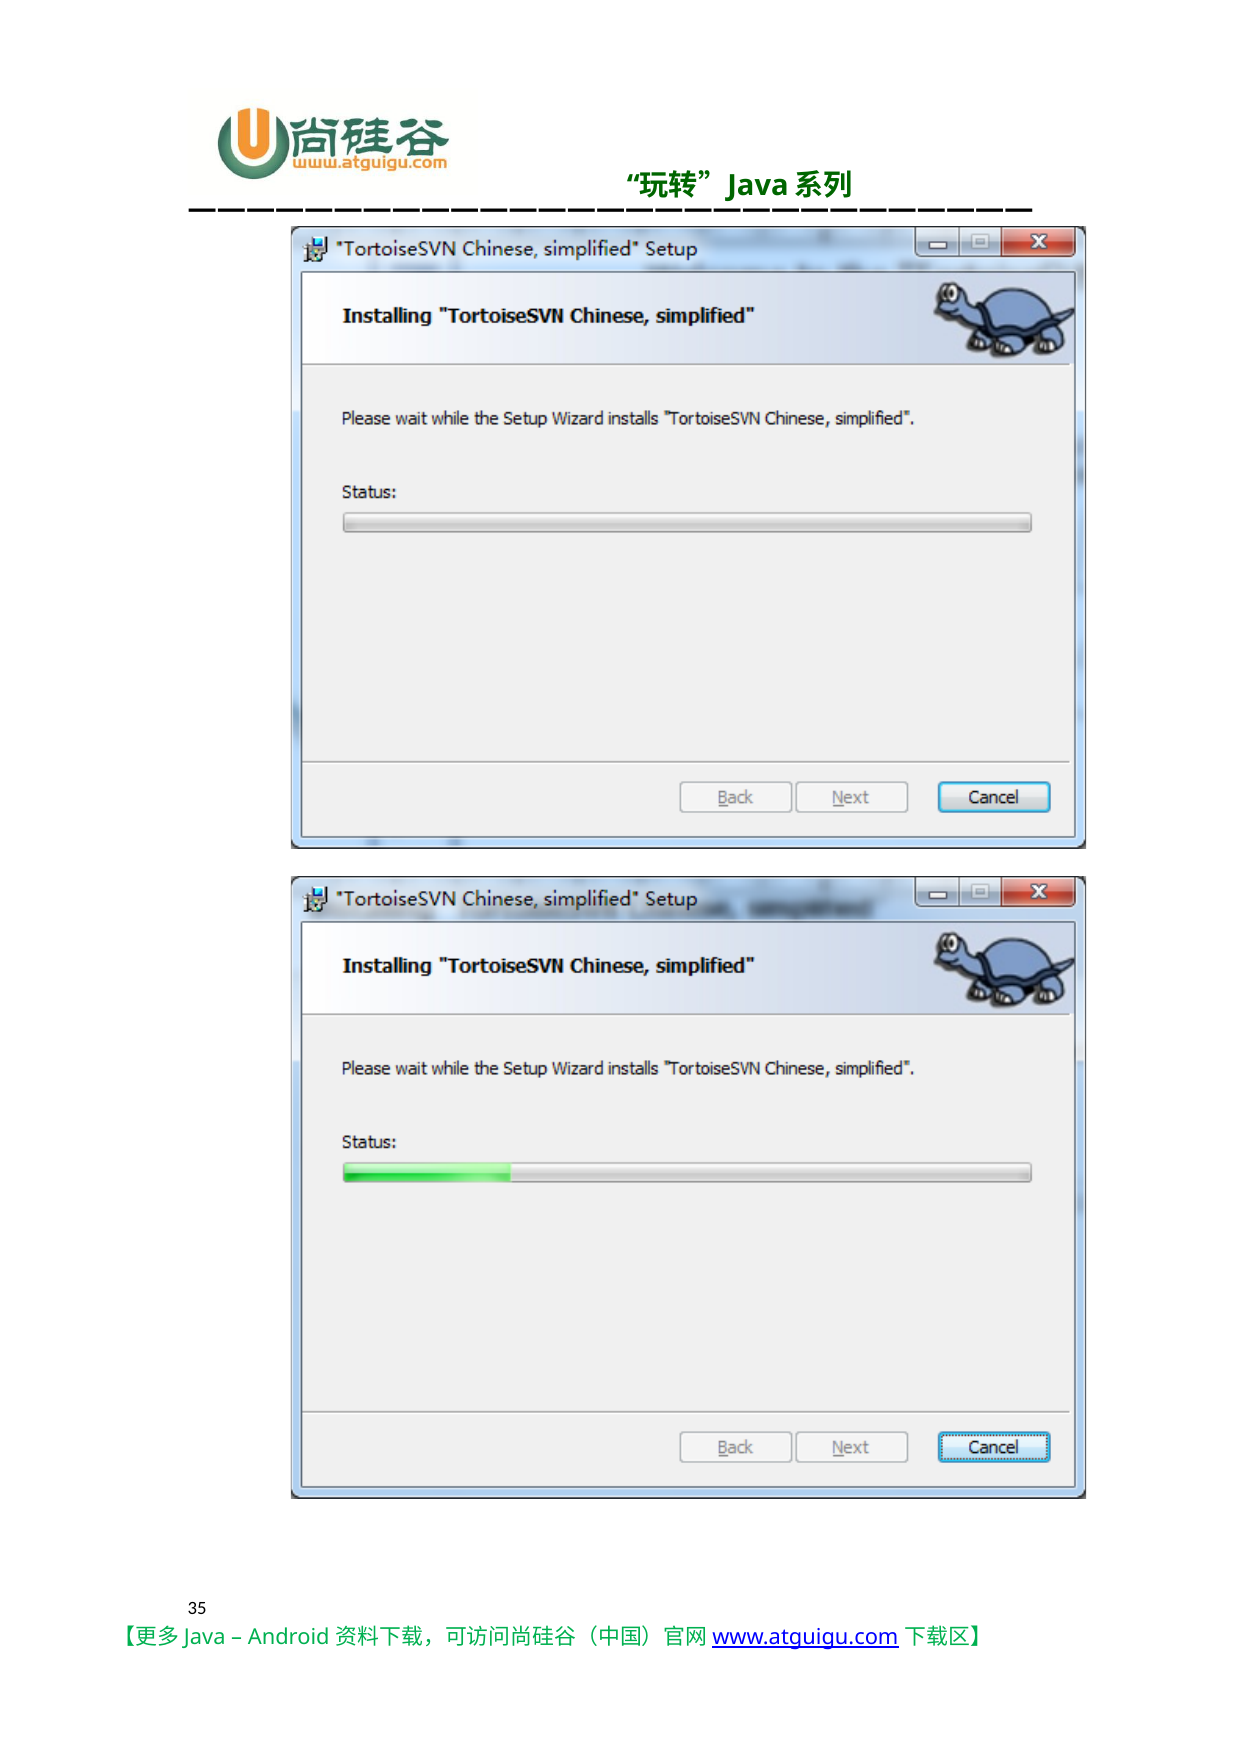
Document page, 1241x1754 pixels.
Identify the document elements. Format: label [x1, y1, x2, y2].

picture [290, 876, 1087, 1499]
picture [290, 226, 1087, 849]
picture [187, 88, 479, 195]
